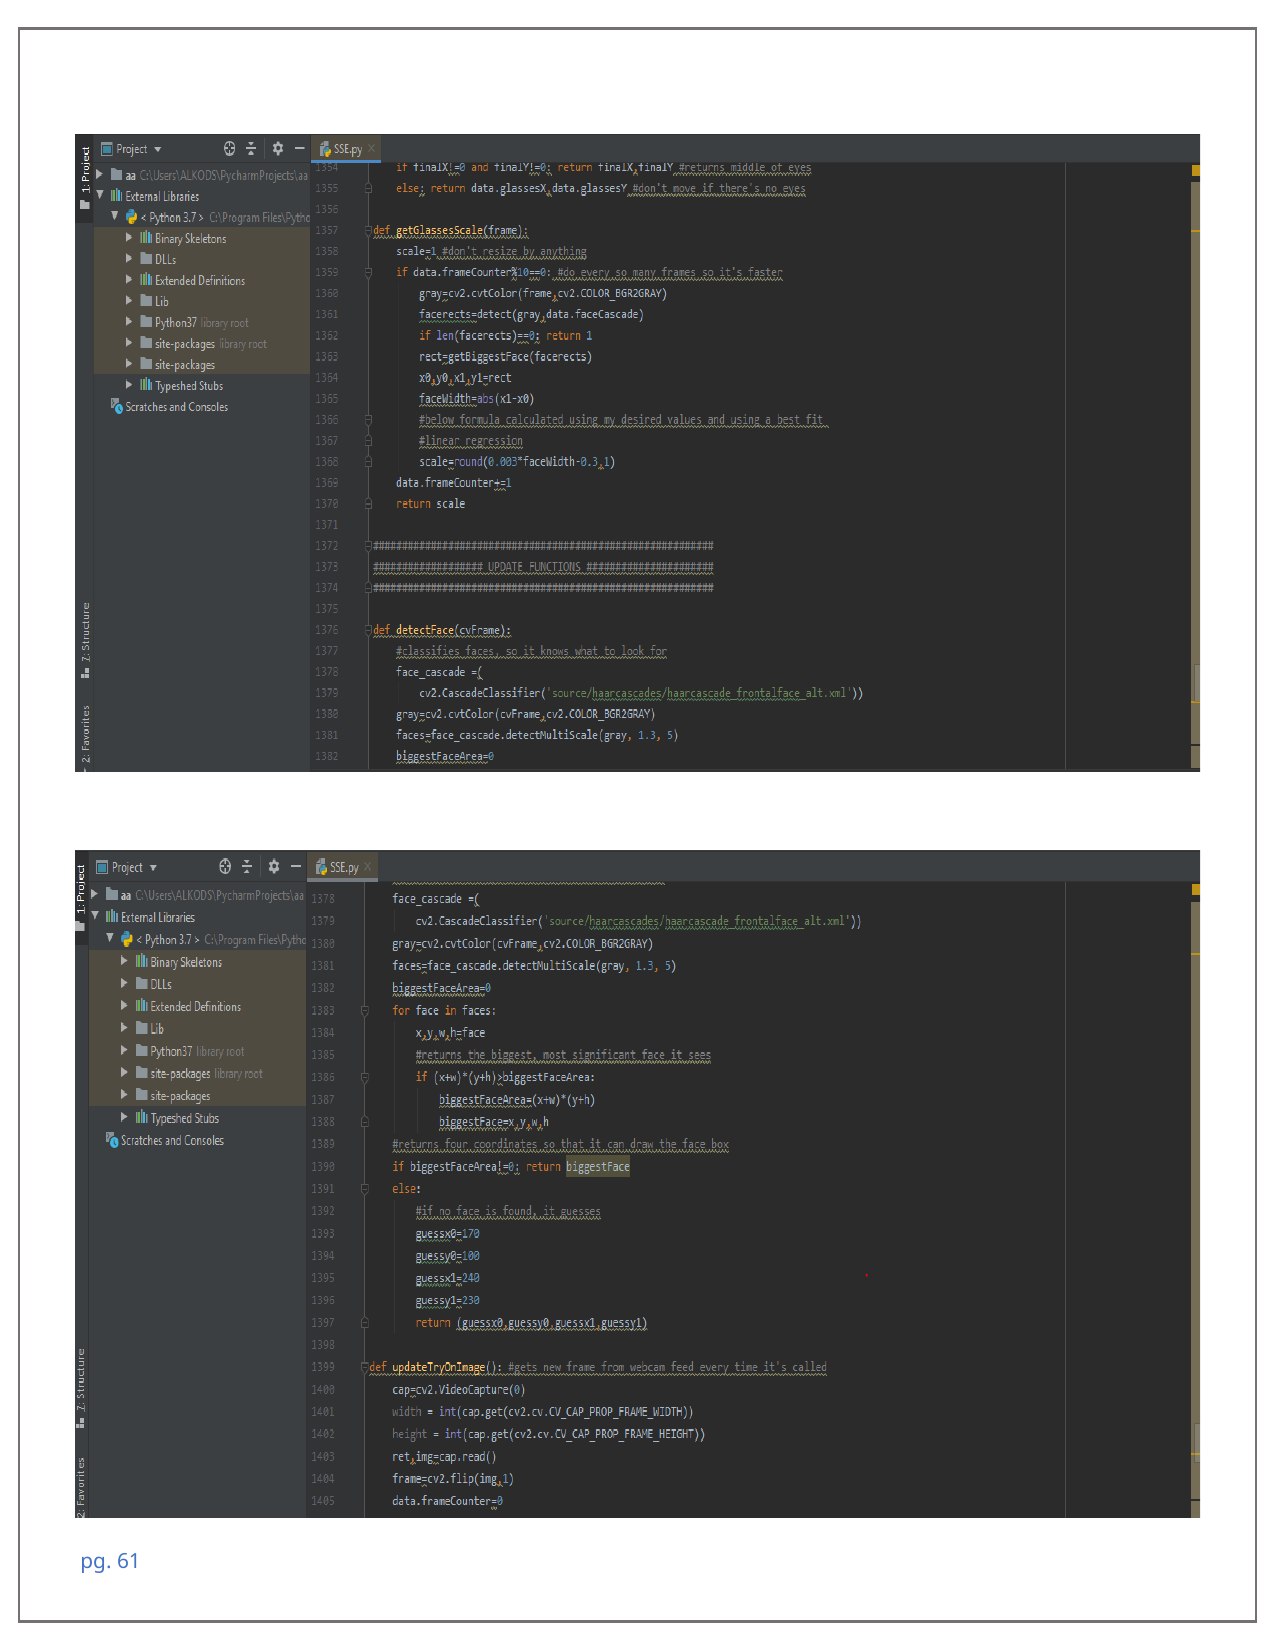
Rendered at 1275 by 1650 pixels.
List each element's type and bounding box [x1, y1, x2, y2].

picture [75, 134, 1200, 772]
picture [75, 850, 1200, 1518]
